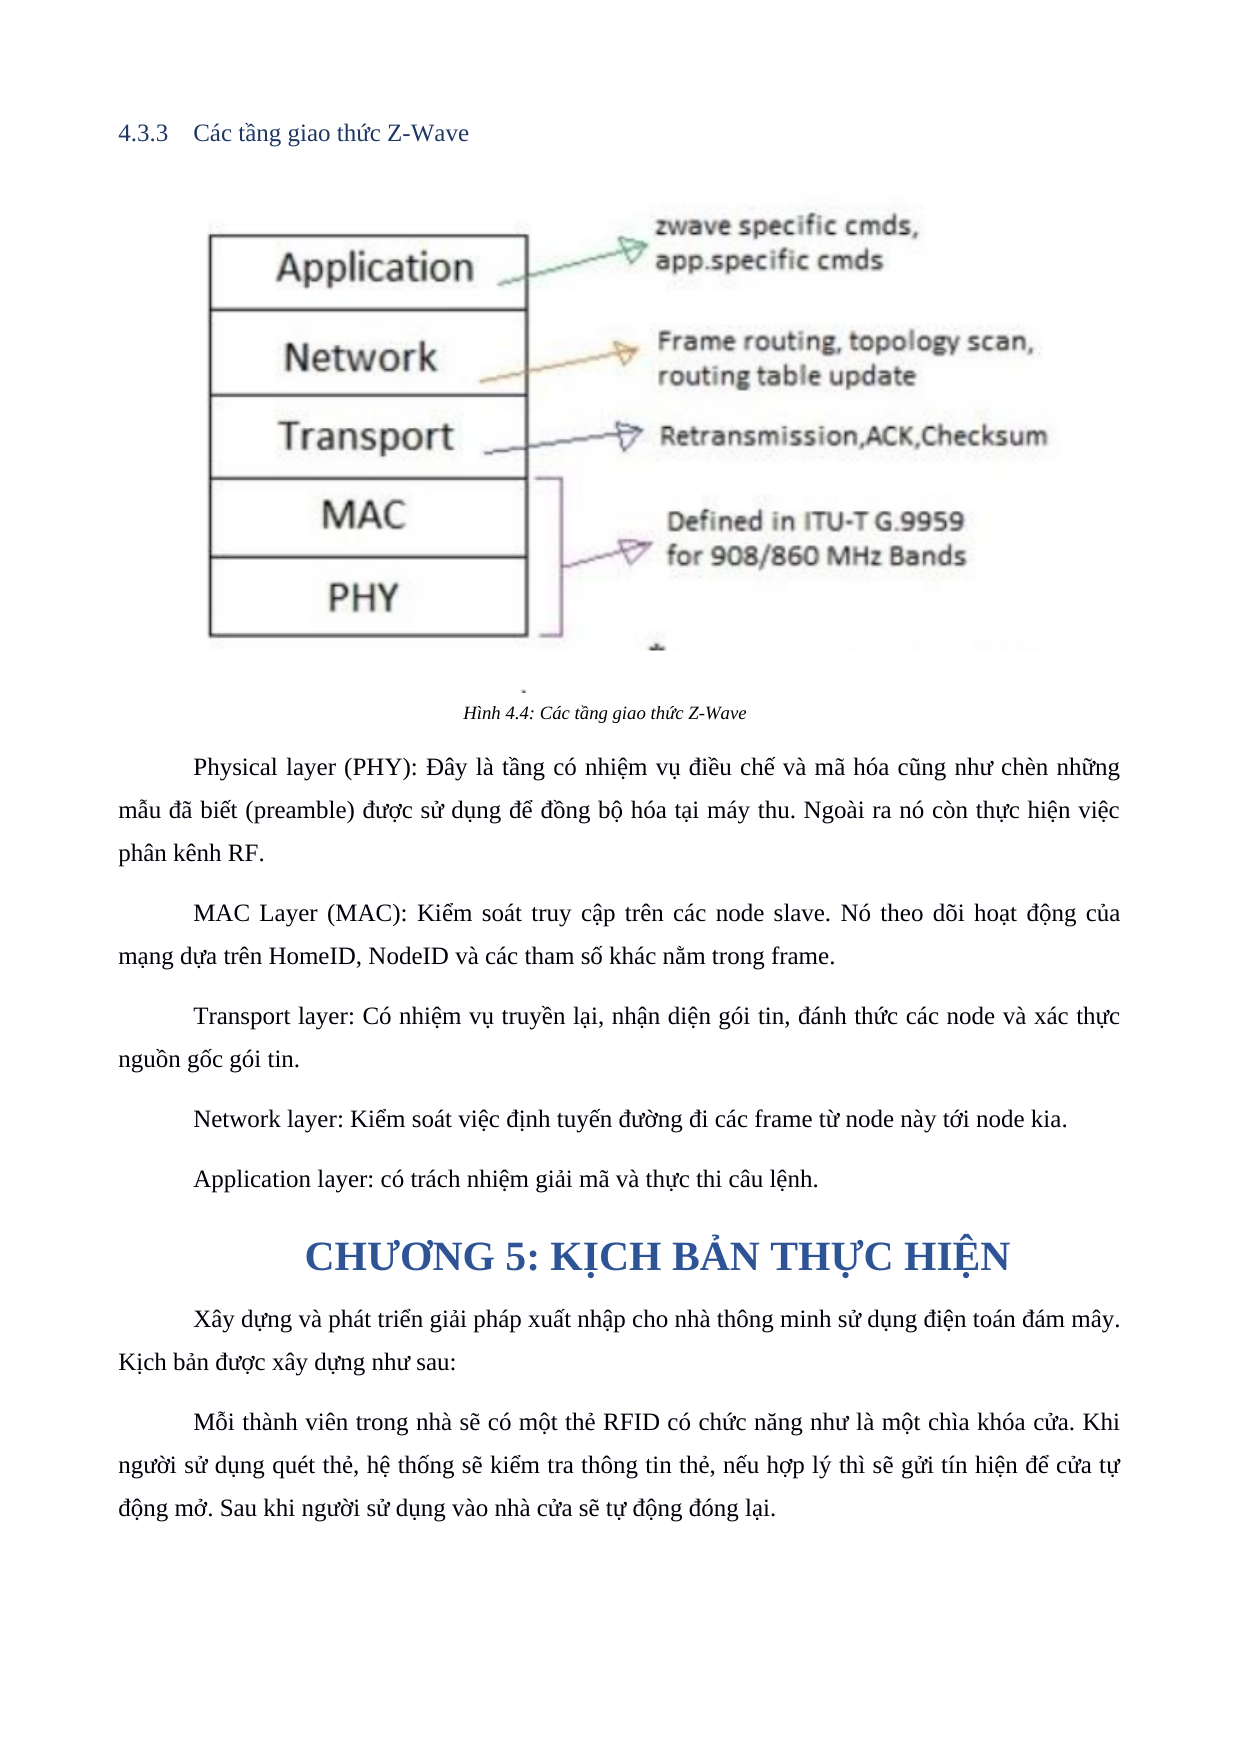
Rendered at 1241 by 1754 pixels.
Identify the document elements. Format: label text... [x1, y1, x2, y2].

picture [138, 161, 1103, 693]
text Network layer: Kiểm soát việc định tuyến đường đi các frame từ node này tới node kia. [118, 1104, 1122, 1133]
text Application layer: có trách nhiệm giải mã và thực thi câu lệnh. [118, 1164, 1122, 1192]
text MAC Layer (MAC): Kiểm soát truy cập trên các node slave. Nó theo dõi hoạt động của mạng dựa trên HomeID, NodeID và các tham số khác nằm trong frame. [118, 898, 1122, 970]
subtitle Các tầng giao thức Z-Wave [118, 118, 1122, 147]
text Transport layer: Có nhiệm vụ truyền lại, nhận diện gói tin, đánh thức các node và xác thực nguồn gốc gói tin. [118, 1001, 1122, 1073]
subtitle CHƯƠNG 5: KỊCH BẢN THỰC HIỆN [118, 1232, 1122, 1280]
text Xây dựng và phát triển giải pháp xuất nhập cho nhà thông minh sử dụng điện toán đám mây. Kịch bản được xây dựng như sau: [118, 1304, 1122, 1376]
text Mỗi thành viên trong nhà sẽ có một thẻ RFID có chức năng như là một chìa khóa cửa. Khi người sử dụng quét thẻ, hệ thống sẽ kiểm tra thông tin thẻ, nếu hợp lý thì sẽ gửi tín hiện để cửa tự động mở. Sau khi người sử dụng vào nhà cửa sẽ tự động đóng lại. [118, 1407, 1122, 1522]
